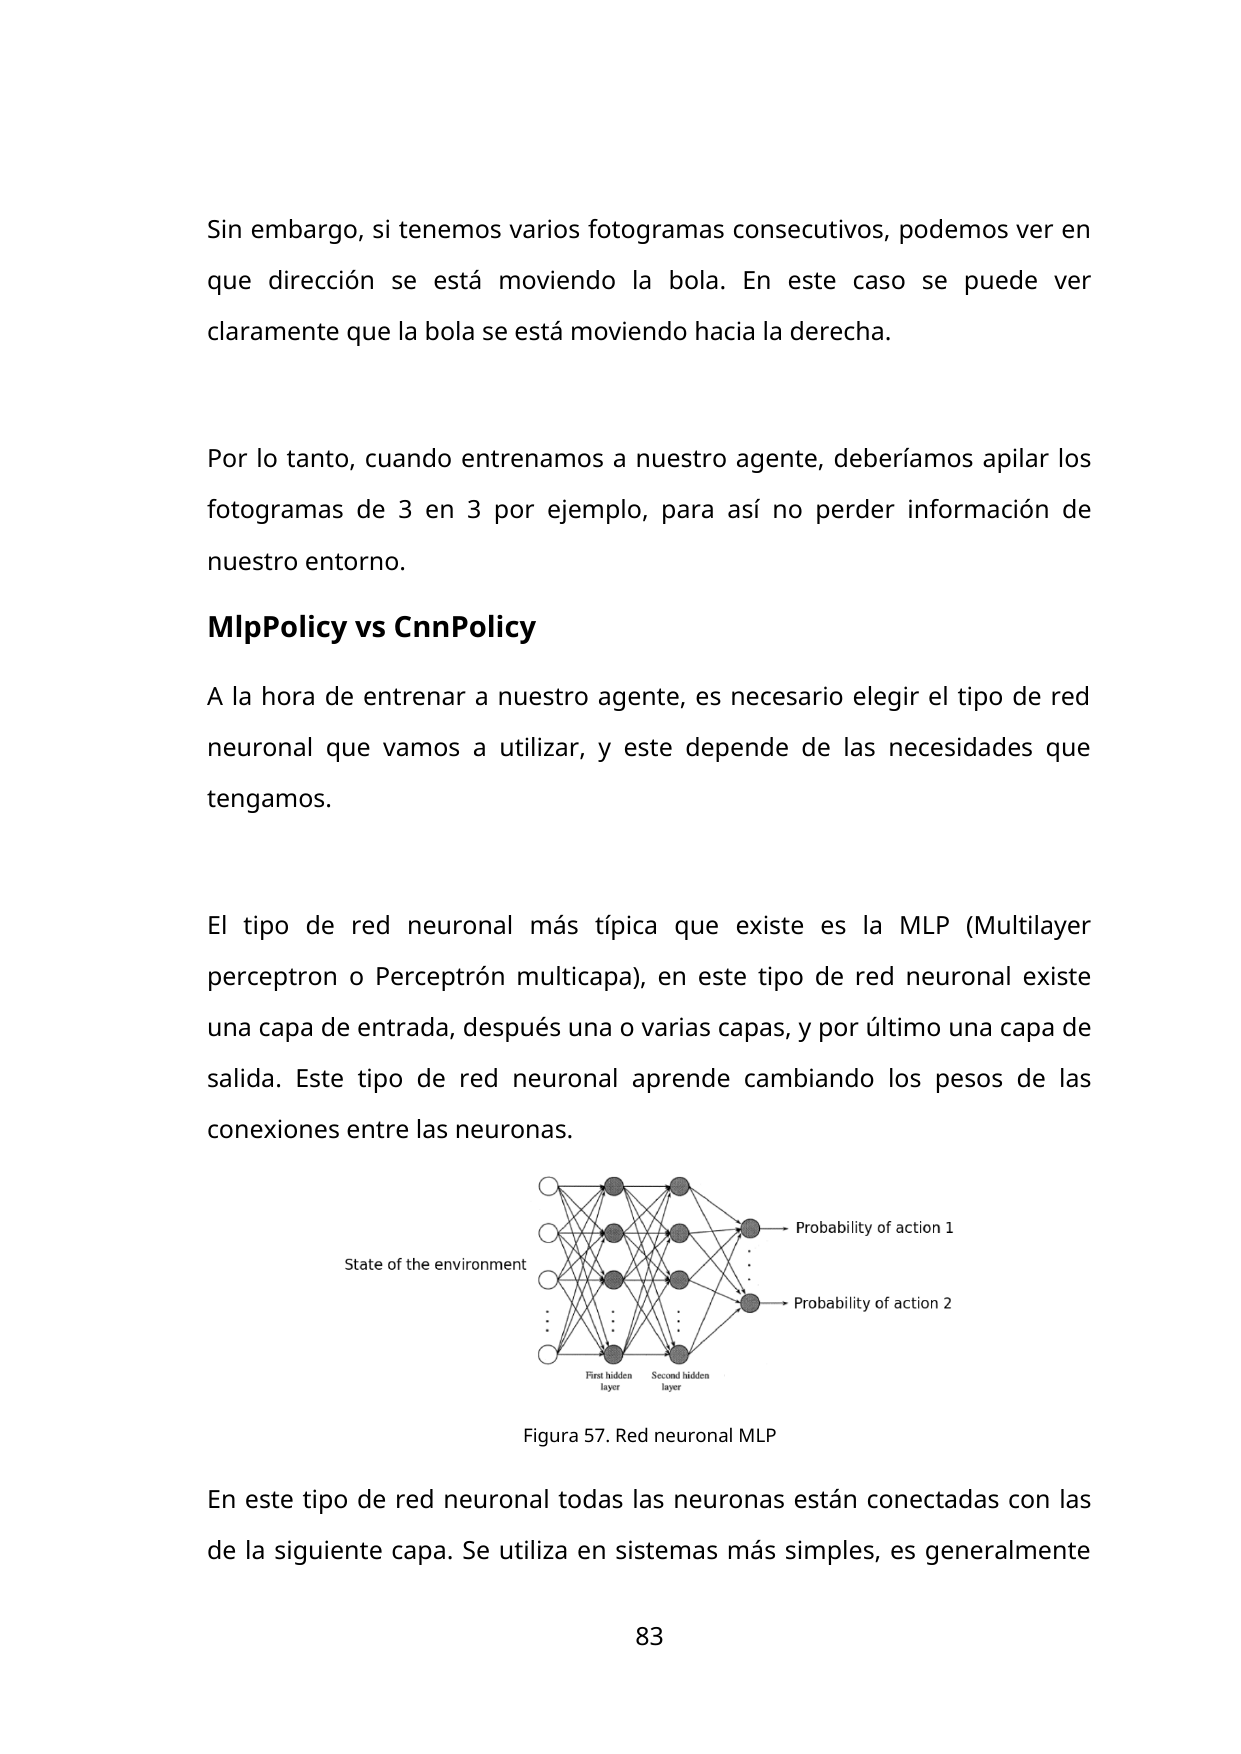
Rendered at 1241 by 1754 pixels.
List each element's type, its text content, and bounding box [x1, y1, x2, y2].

text A la hora de entrenar a nuestro agente, es necesario elegir el tipo de red neuronal que vamos a utilizar, y este depende de las necesidades que tengamos. [207, 679, 1092, 815]
text Por lo tanto, cuando entrenamos a nuestro agente, deberíamos apilar los fotogramas de 3 en 3 por ejemplo, para así no perder información de nuestro entorno. [207, 441, 1092, 577]
picture [344, 1175, 955, 1394]
text El tipo de red neuronal más típica que existe es la MLP (Multilayer perceptron o Perceptrón multicapa), en este tipo de red neuronal existe una capa de entrada, después una o varias capas, y por último una capa de salida. Este tipo de red neuronal aprende cambiando los pesos de las conexiones entre las neuronas. [207, 908, 1092, 1146]
text MlpPolicy vs CnnPolicy [207, 607, 1092, 646]
text Sin embargo, si tenemos varios fotogramas consecutivos, podemos ver en que dirección se está moviendo la bola. En este caso se puede ver claramente que la bola se está moviendo hacia la derecha. [207, 212, 1092, 348]
text Figura 57. Red neuronal MLP [207, 1423, 1092, 1448]
